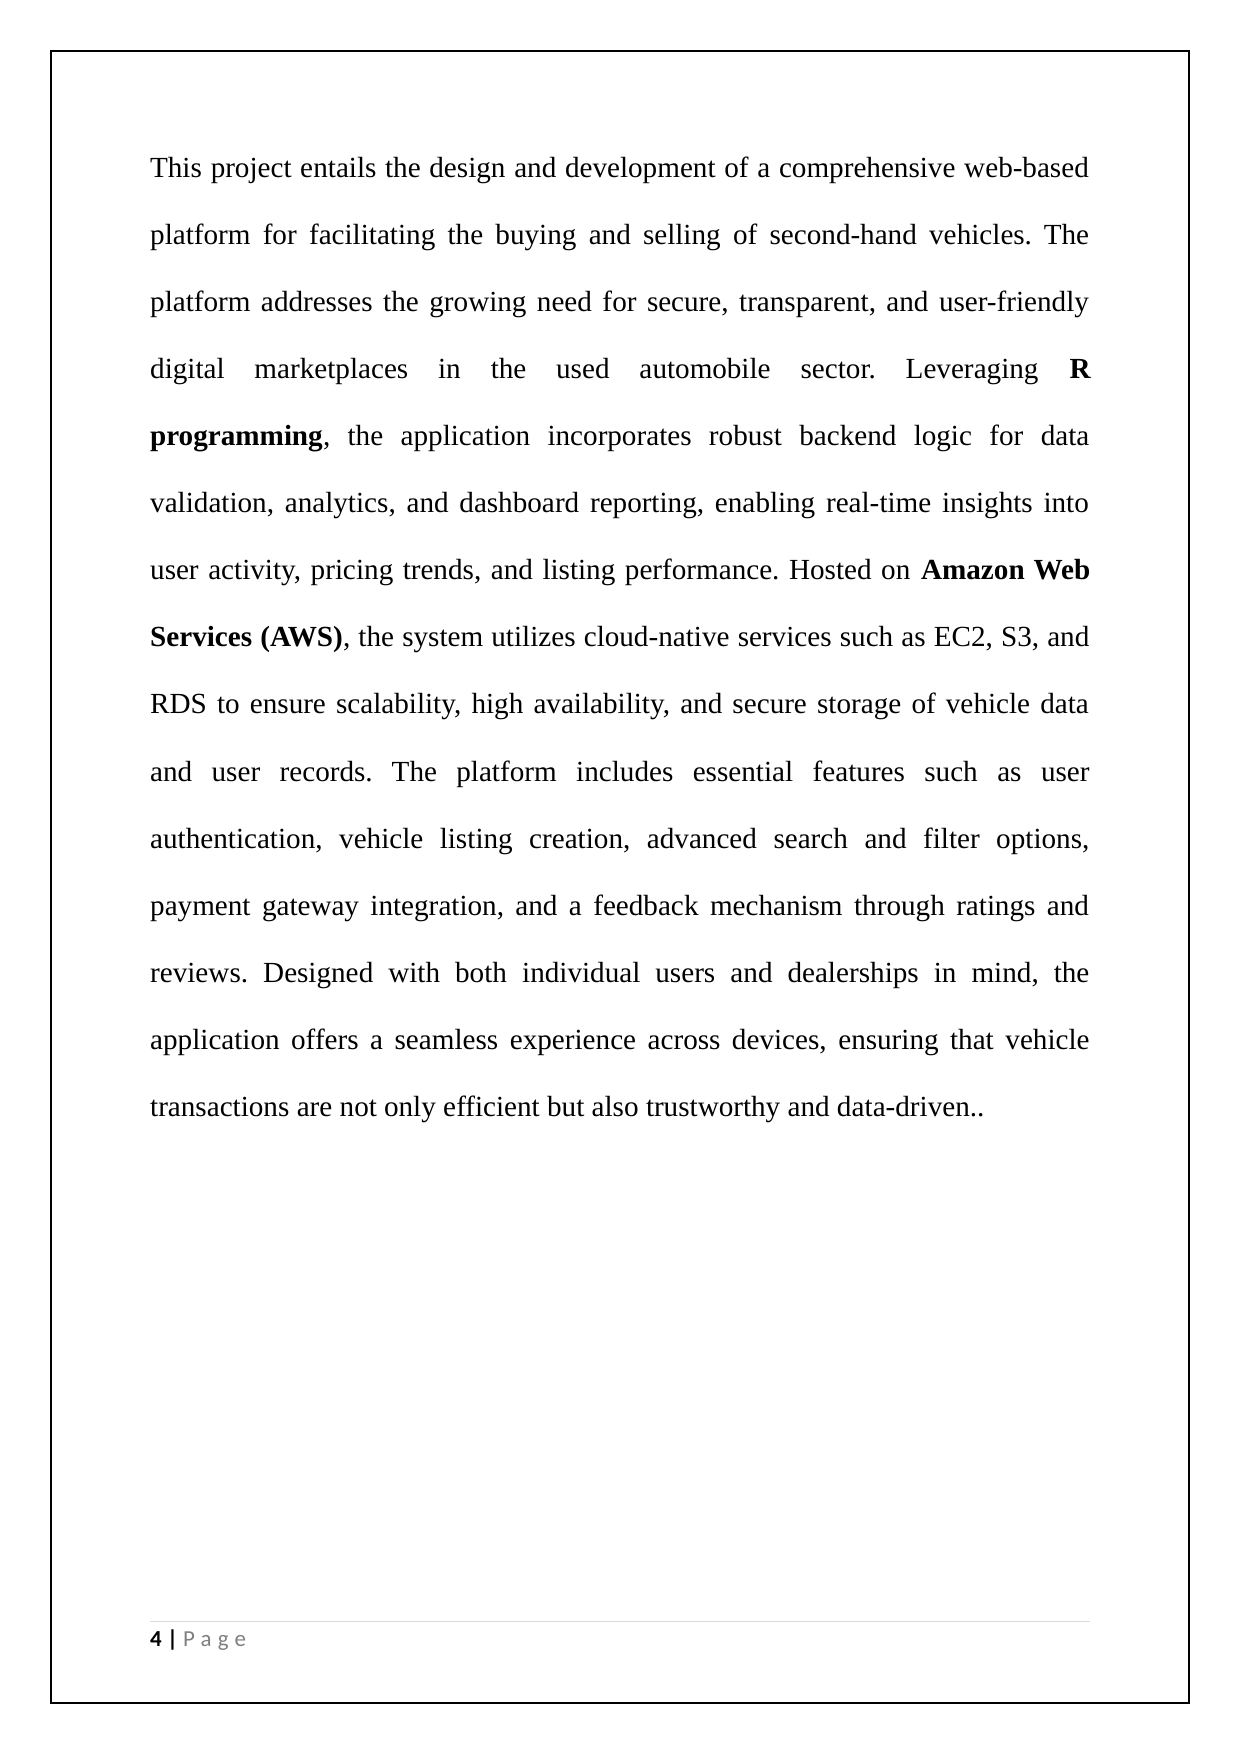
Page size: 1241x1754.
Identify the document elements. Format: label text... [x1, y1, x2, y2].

text This project entails the design and development of a comprehensive web-based platform for facilitating the buying and selling of second-hand vehicles. The platform addresses the growing need for secure, transparent, and user-friendly digital marketplaces in the used automobile sector. Leveraging R programming, the application incorporates robust backend logic for data validation, analytics, and dashboard reporting, enabling real-time insights into user activity, pricing trends, and listing performance. Hosted on Amazon Web Services (AWS), the system utilizes cloud-native services such as EC2, S3, and RDS to ensure scalability, high availability, and secure storage of vehicle data and user records. The platform includes essential features such as user authentication, vehicle listing creation, advanced search and filter options, payment gateway integration, and a feedback mechanism through ratings and reviews. Designed with both individual users and dealerships in mind, the application offers a seamless experience across devices, ensuring that vehicle transactions are not only efficient but also trustworthy and data-driven.. [150, 150, 1090, 1123]
